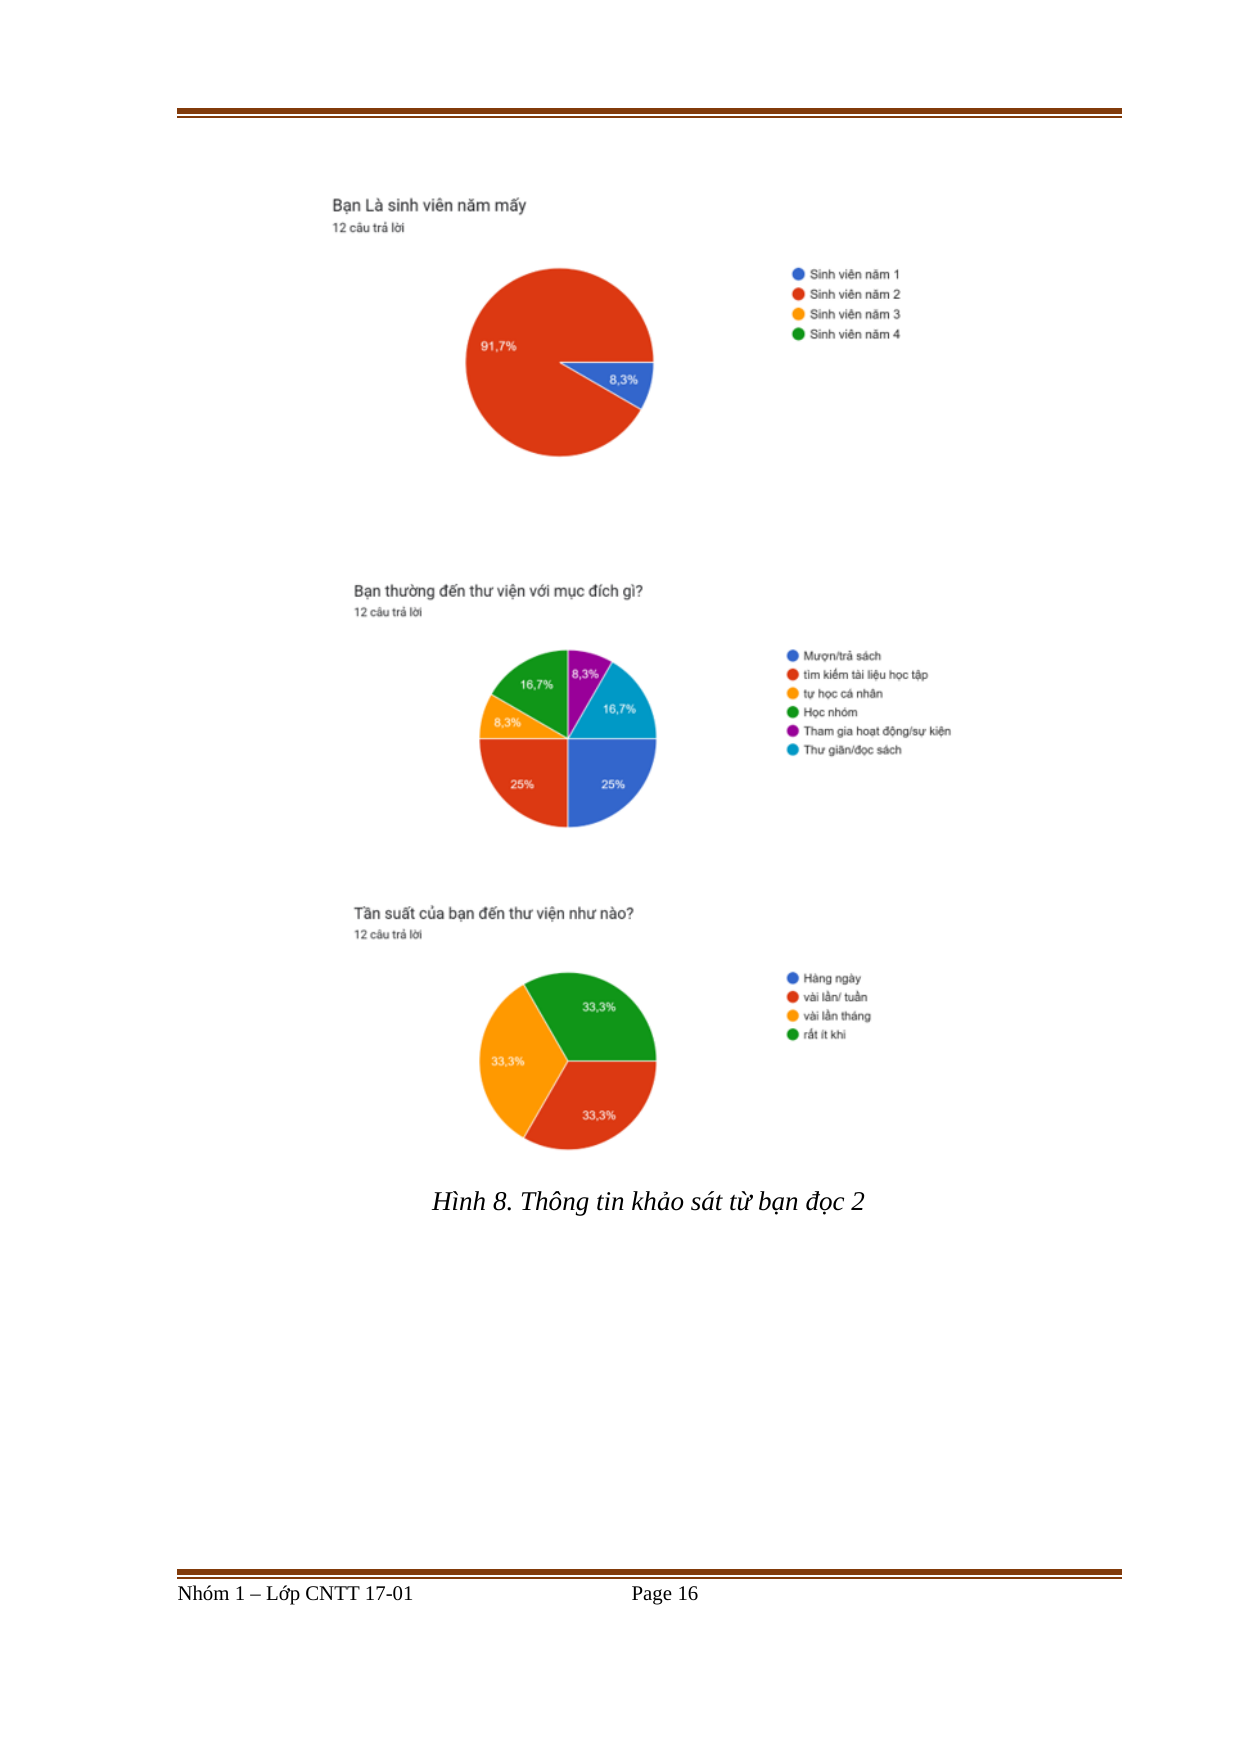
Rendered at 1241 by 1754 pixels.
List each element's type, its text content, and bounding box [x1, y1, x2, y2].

text Hình 8. Thông tin khảo sát từ bạn đọc 2 [177, 1185, 1122, 1216]
picture [252, 191, 1019, 1153]
